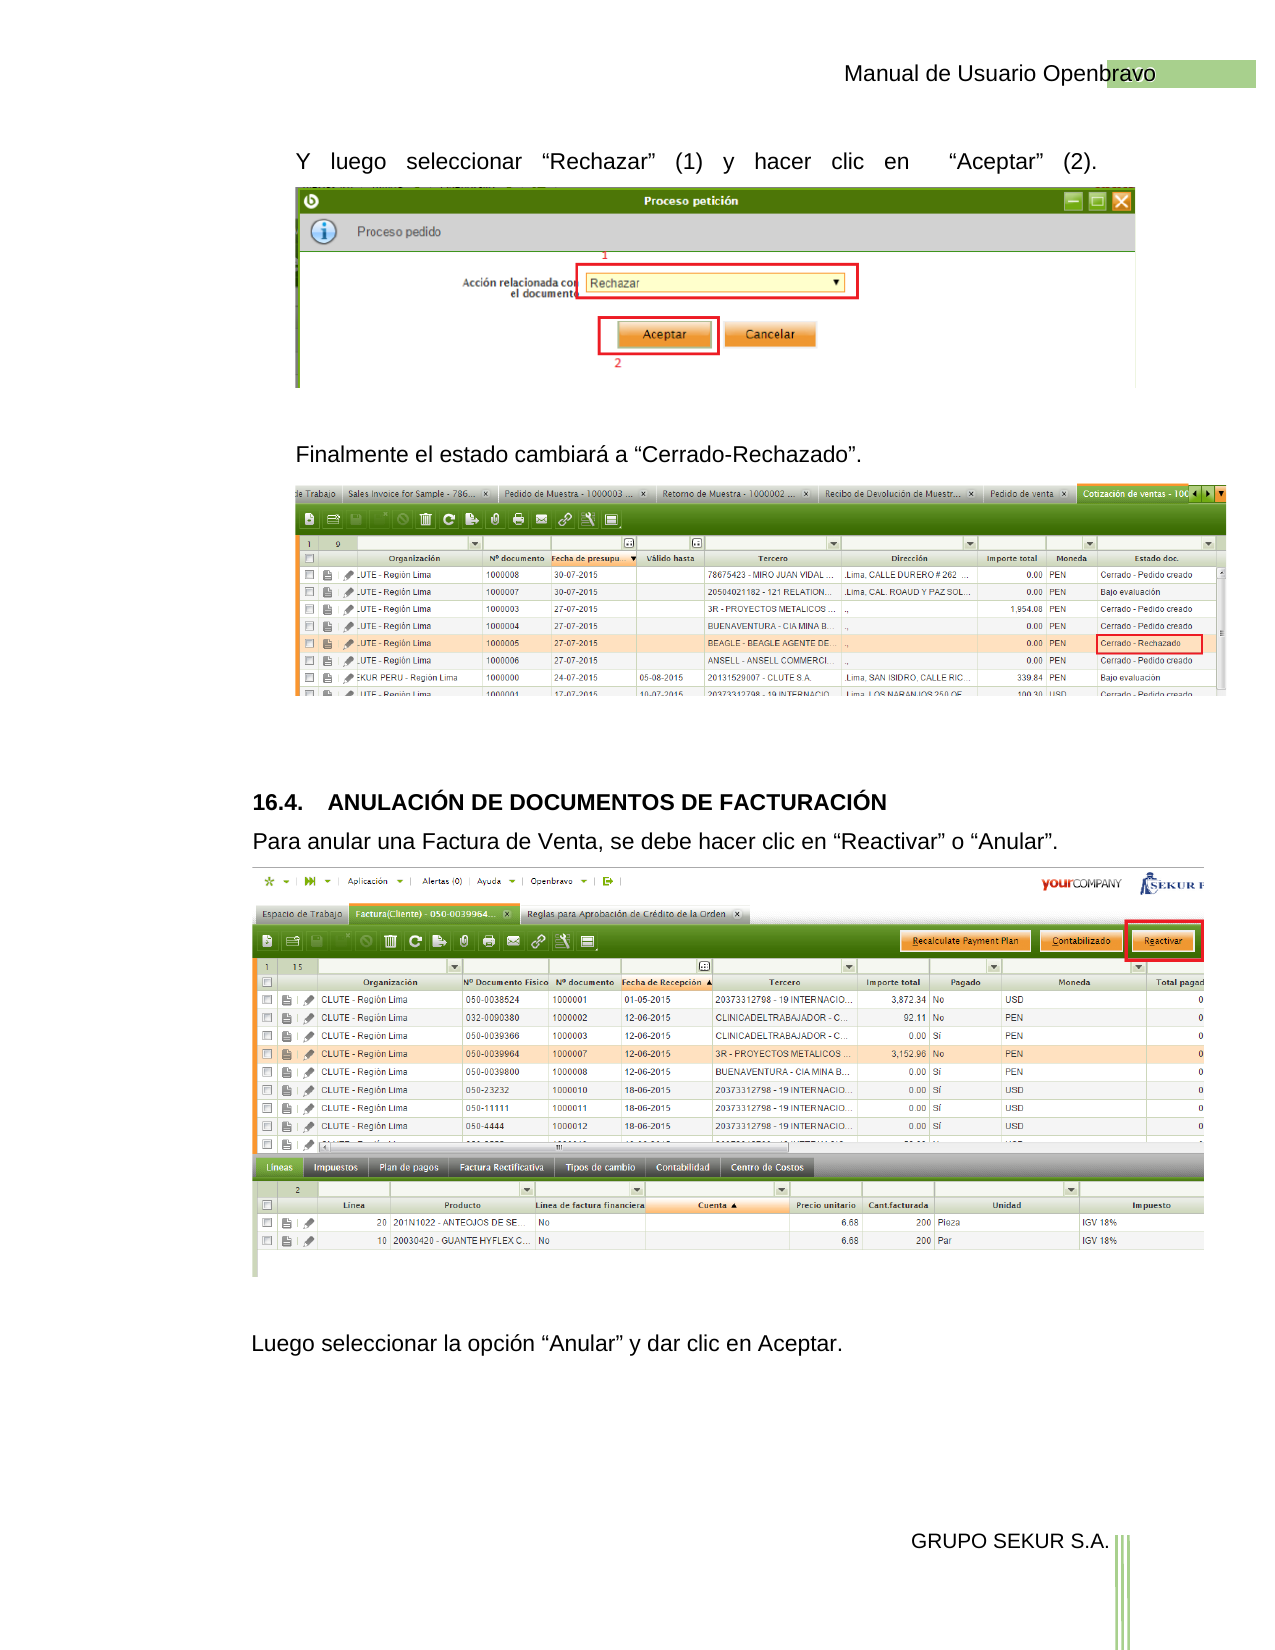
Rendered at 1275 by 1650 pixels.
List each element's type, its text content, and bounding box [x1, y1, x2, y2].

picture [295, 187, 1136, 388]
list Finalmente el estado cambiará a “Cerrado-Rechazado”. [295, 441, 1098, 468]
text Para anular una Factura de Venta, se debe hacer clic en “Reactivar” o “Anular”. [252, 828, 1098, 854]
list Y luego seleccionar “Rechazar” (1) y hacer clic en “Aceptar” (2). [295, 148, 1098, 187]
picture [295, 480, 1227, 696]
text Luego seleccionar la opción “Anular” y dar clic en Aceptar. [177, 1329, 1098, 1356]
list ANULACIÓN DE DOCUMENTOS DE FACTURACIÓN [252, 788, 1098, 815]
picture [252, 867, 1204, 1277]
